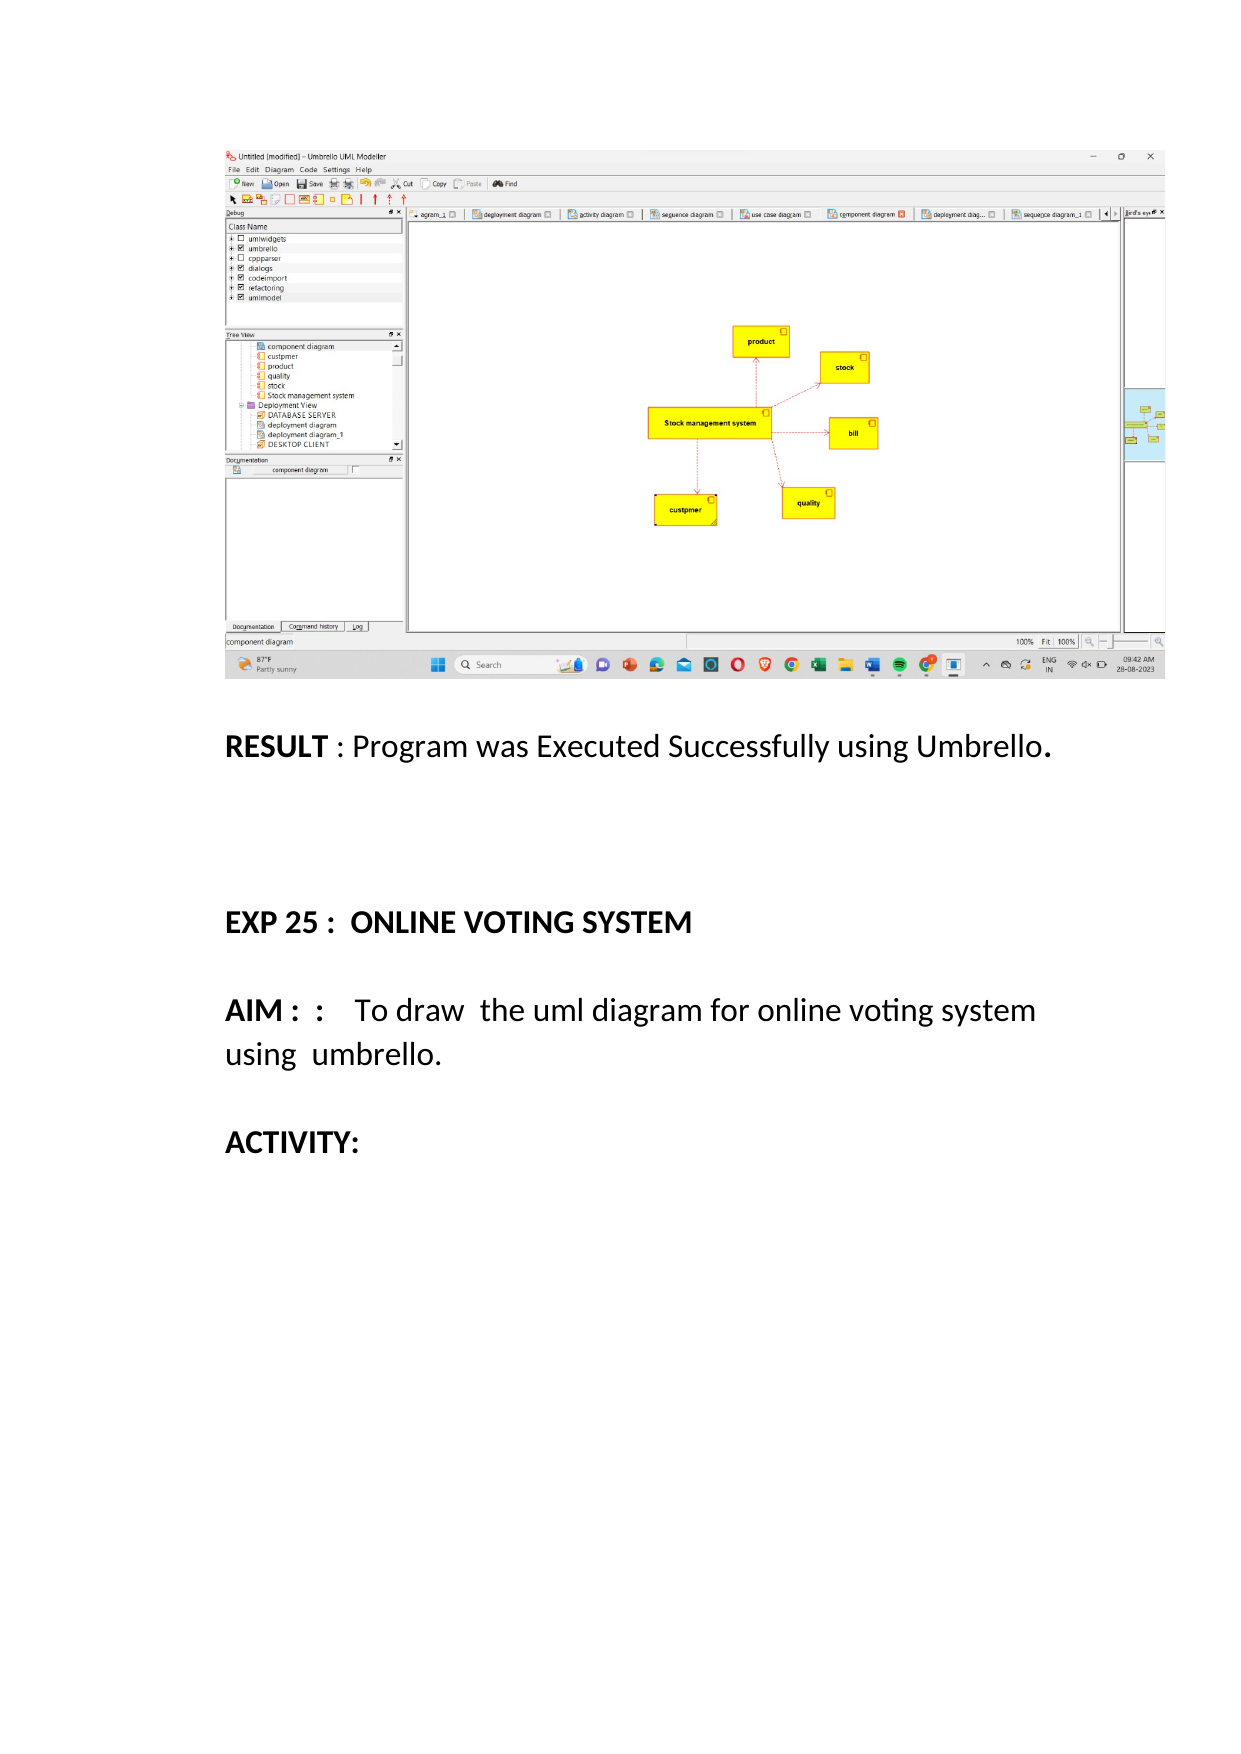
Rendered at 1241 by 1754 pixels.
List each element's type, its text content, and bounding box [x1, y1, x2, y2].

list ACTIVITY: [225, 1121, 1090, 1161]
list EXP 25 : ONLINE VOTING SYSTEM [225, 901, 1090, 942]
list AIM : : To draw the uml diagram for online voting system using umbrello. [225, 989, 1090, 1073]
picture [225, 150, 1166, 679]
list RESULT : Program was Executed Successfully using Umbrello. [225, 725, 1090, 766]
